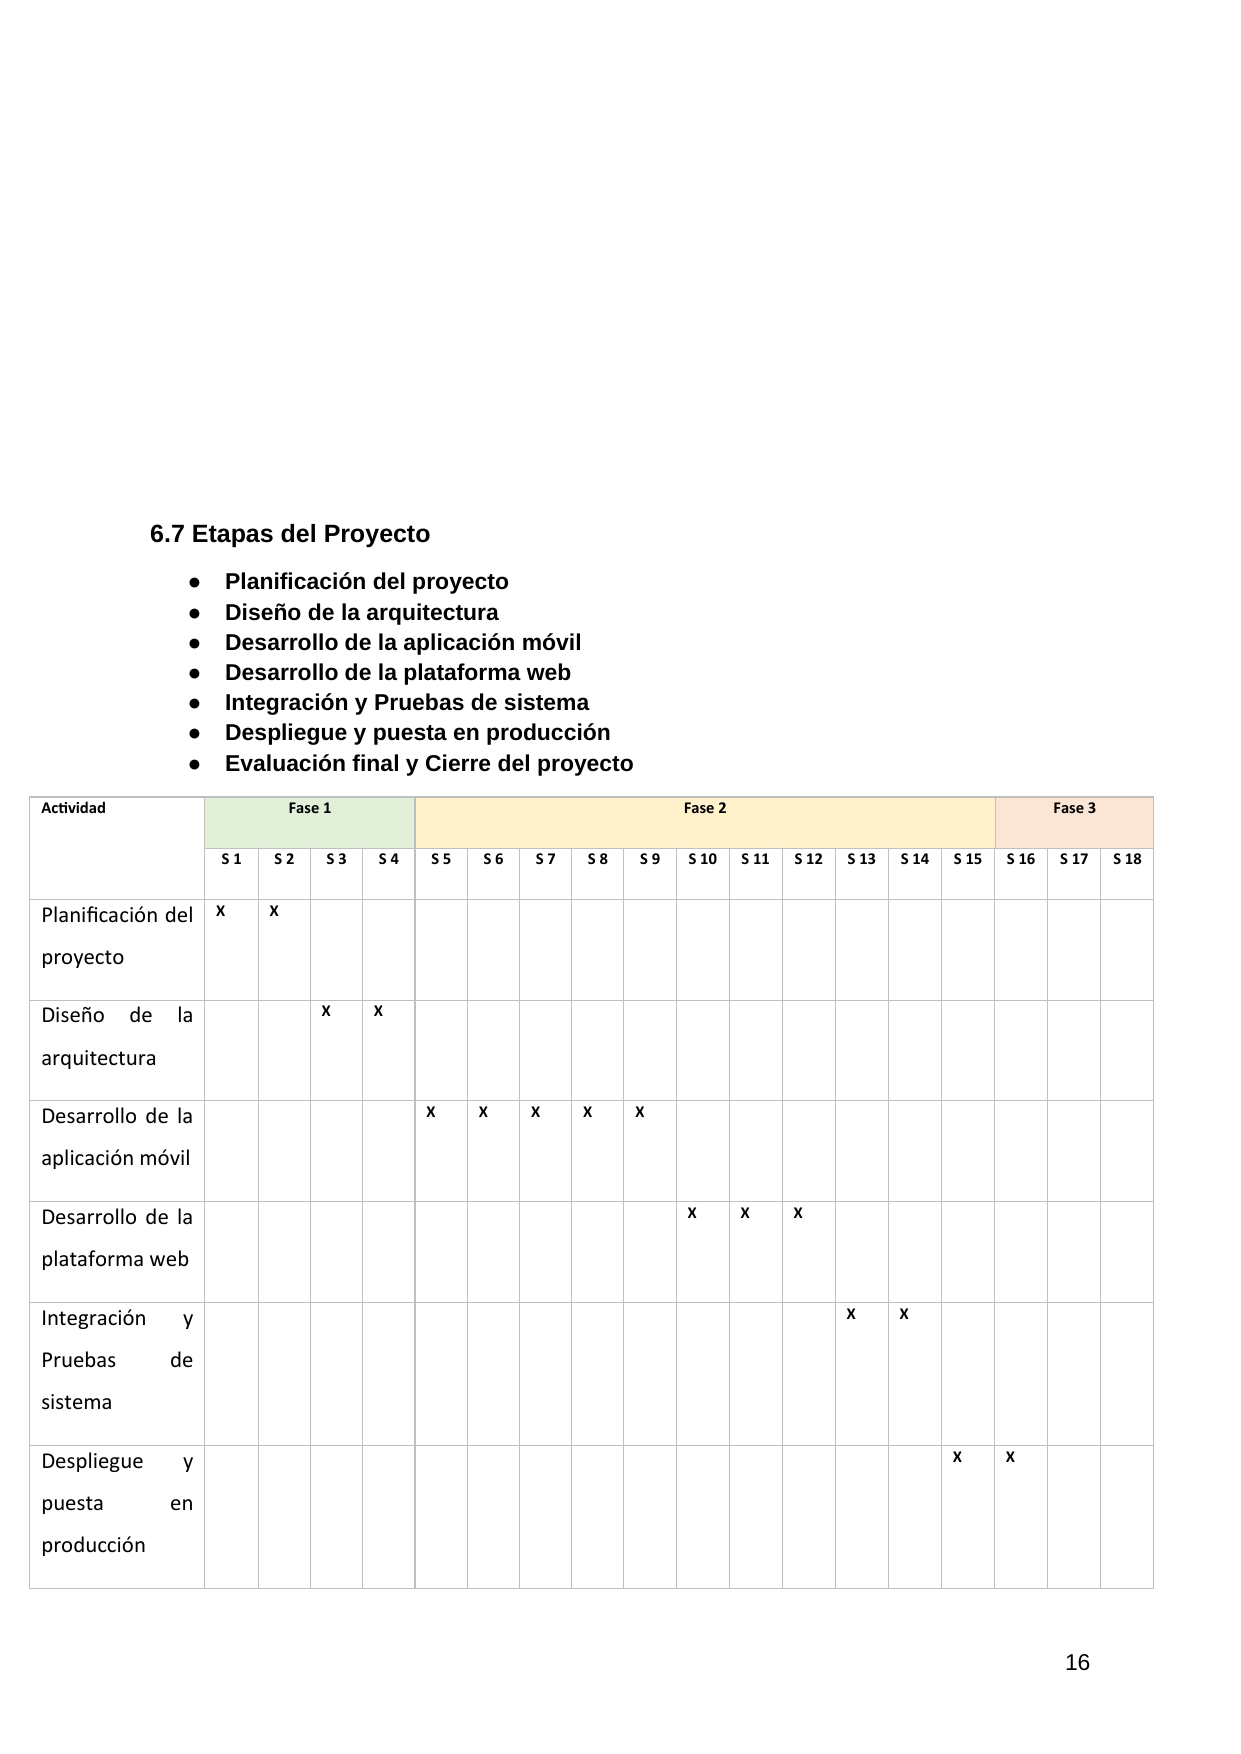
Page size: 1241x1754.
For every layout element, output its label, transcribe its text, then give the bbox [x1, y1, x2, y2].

subtitle 6.7 Etapas del Proyecto [150, 519, 1090, 547]
list Diseño de la arquitectura [187, 598, 1090, 625]
list Despliegue y puesta en producción [187, 719, 1090, 746]
list Evaluación final y Cierre del proyecto [187, 749, 1090, 776]
list Desarrollo de la aplicación móvil [187, 629, 1090, 655]
list Desarrollo de la plataforma web [187, 659, 1090, 685]
list Planificación del proyecto [187, 568, 1090, 595]
list Integración y Pruebas de sistema [187, 689, 1090, 716]
